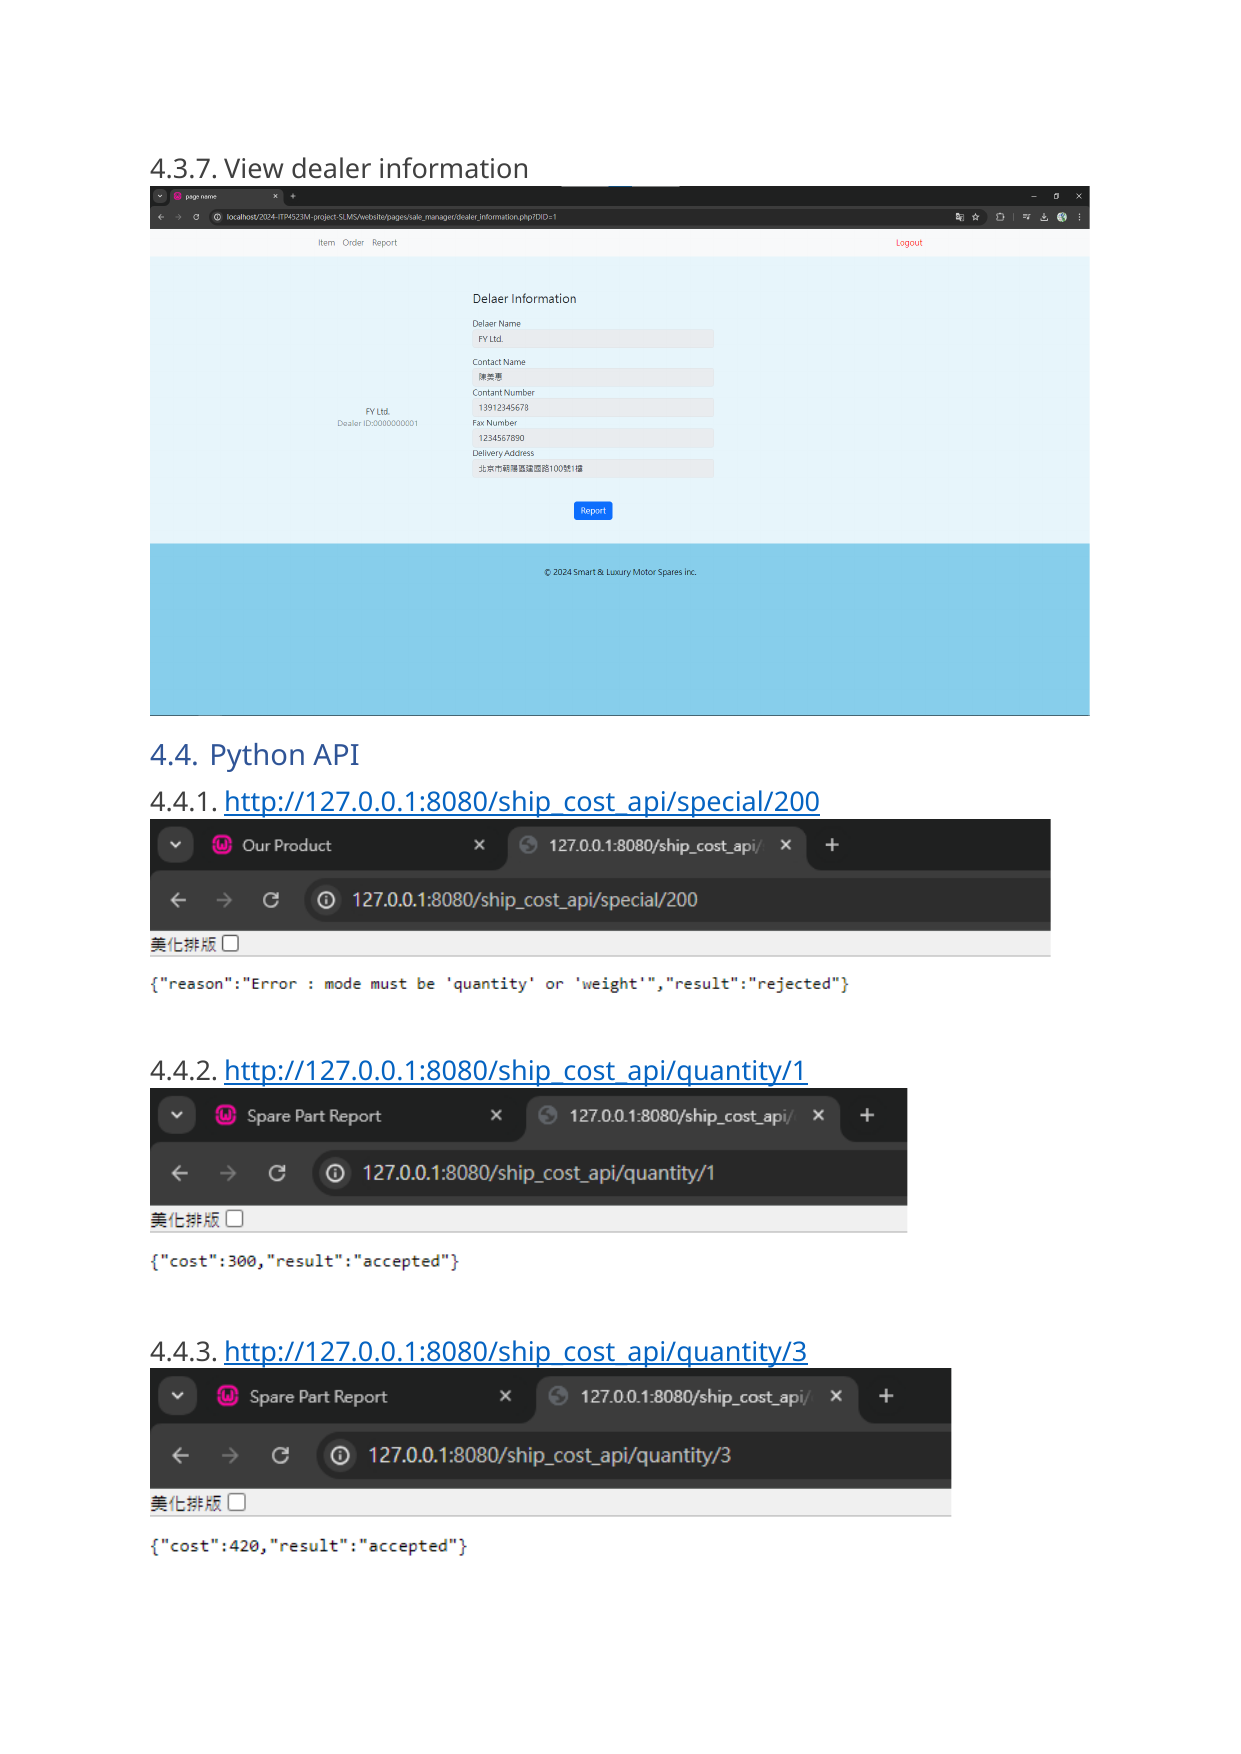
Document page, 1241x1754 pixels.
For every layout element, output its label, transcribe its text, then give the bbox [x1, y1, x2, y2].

picture [150, 1088, 908, 1317]
picture [150, 819, 1051, 1037]
subtitle View dealer information [150, 150, 1090, 186]
picture [150, 186, 1090, 716]
subtitle Python API [150, 735, 1090, 774]
subtitle http://127.0.0.1:8080/ship_cost_api/quantity/3 [150, 1332, 1090, 1369]
subtitle http://127.0.0.1:8080/ship_cost_api/special/200 [150, 783, 1090, 819]
subtitle http://127.0.0.1:8080/ship_cost_api/quantity/1 [150, 1052, 1090, 1089]
picture [150, 1368, 952, 1585]
